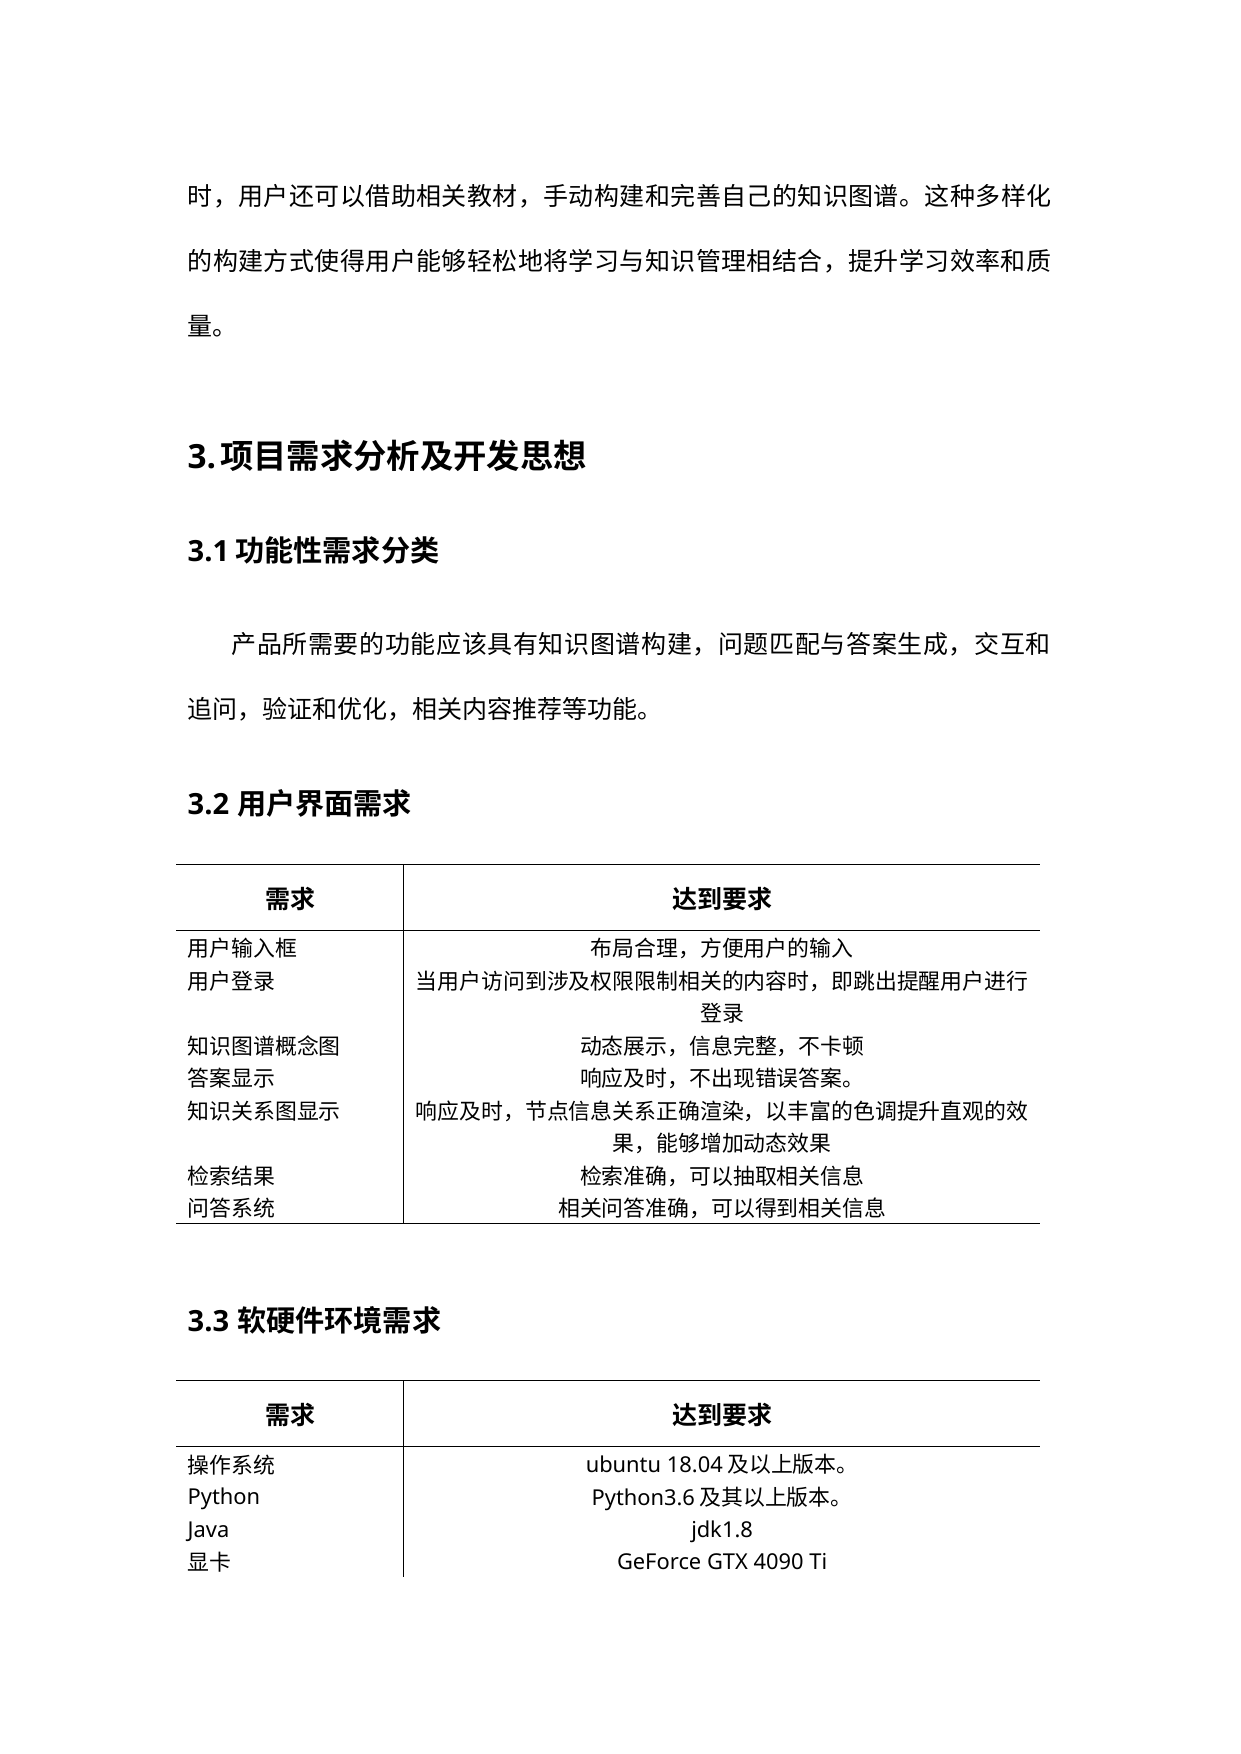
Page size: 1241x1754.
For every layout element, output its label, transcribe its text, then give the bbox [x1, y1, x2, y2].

table_cell 知识关系图显示 [176, 1093, 403, 1158]
subtitle 3.1功能性需求分类 [187, 516, 1053, 581]
table_cell 响应及时，节点信息关系正确渲染，以丰富的色调提升直观的效果，能够增加动态效果 [404, 1093, 1040, 1158]
table_cell 响应及时，不出现错误答案。 [404, 1061, 1040, 1093]
subtitle 3.3 软硬件环境需求 [187, 1286, 1053, 1351]
subtitle 3.2 用户界面需求 [187, 769, 1053, 834]
table_cell 答案显示 [176, 1061, 403, 1093]
table_cell 操作系统 [176, 1447, 403, 1480]
table_cell ubuntu 18.04及以上版本。 [404, 1447, 1040, 1480]
table_header 达到要求 [404, 1381, 1040, 1446]
table_header 需求 [176, 865, 403, 930]
table_cell 检索结果 [176, 1158, 403, 1191]
text 产品所需要的功能应该具有知识图谱构建，问题匹配与答案生成，交互和追问，验证和优化，相关内容推荐等功能。 [187, 610, 1053, 740]
table_cell Python [176, 1480, 403, 1512]
table_cell 用户登录 [176, 963, 403, 1028]
table_cell jdk1.8 [404, 1512, 1040, 1545]
table_cell 检索准确，可以抽取相关信息 [404, 1158, 1040, 1191]
table_header 需求 [176, 1381, 403, 1446]
table_header 达到要求 [404, 865, 1040, 930]
table_cell 显卡 [176, 1545, 403, 1577]
table_cell 用户输入框 [176, 931, 403, 963]
table_cell Java [176, 1512, 403, 1545]
table_cell 相关问答准确，可以得到相关信息 [404, 1191, 1040, 1223]
table_cell 知识图谱概念图 [176, 1028, 403, 1061]
table_cell 当用户访问到涉及权限限制相关的内容时，即跳出提醒用户进行登录 [404, 963, 1040, 1028]
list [187, 162, 1053, 357]
table_cell GeForce GTX 4090 Ti [404, 1545, 1040, 1577]
table_cell Python3.6及其以上版本。 [404, 1480, 1040, 1512]
table_cell 问答系统 [176, 1191, 403, 1223]
subtitle 项目需求分析及开发思想 [187, 422, 1053, 487]
table_cell 动态展示，信息完整，不卡顿 [404, 1028, 1040, 1061]
table_cell 布局合理，方便用户的输入 [404, 931, 1040, 963]
